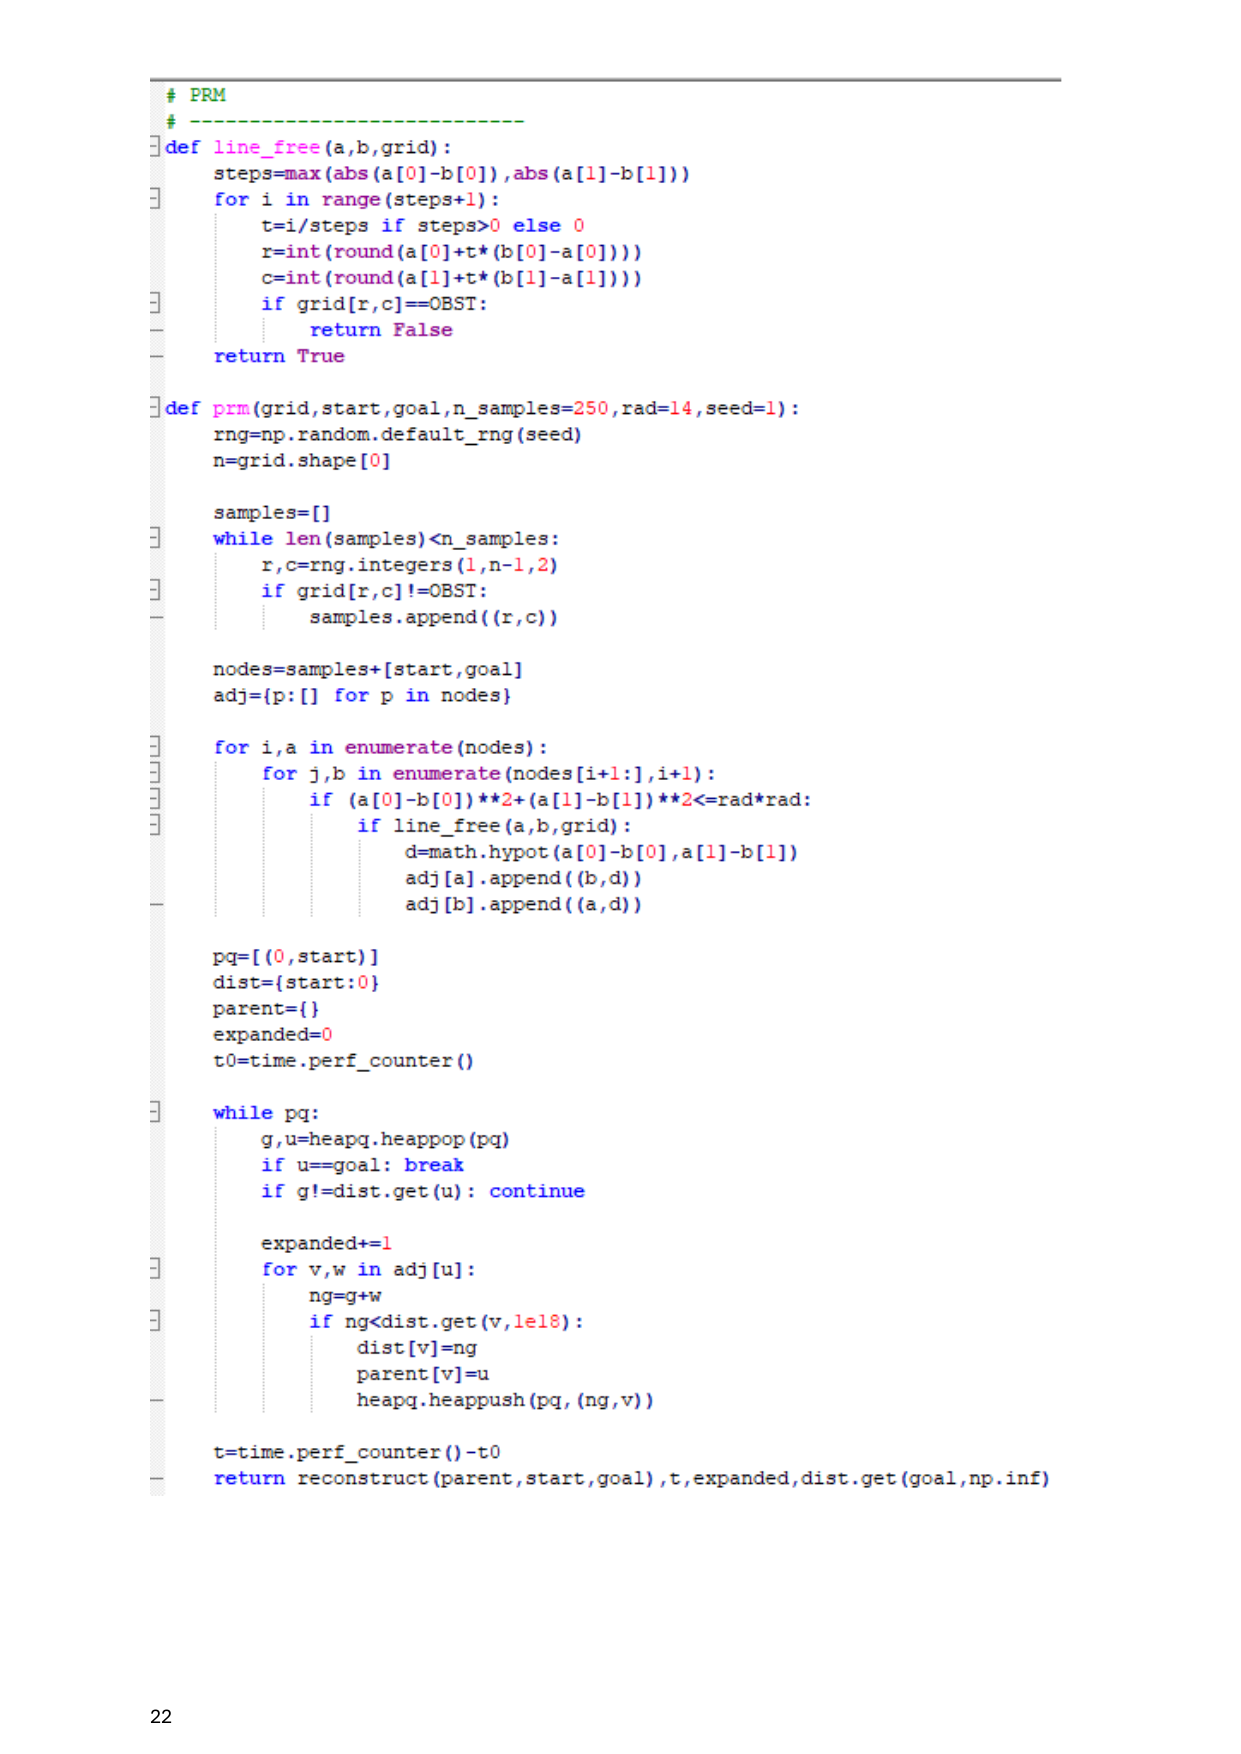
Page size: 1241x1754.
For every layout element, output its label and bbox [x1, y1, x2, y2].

picture [150, 77, 1062, 1496]
